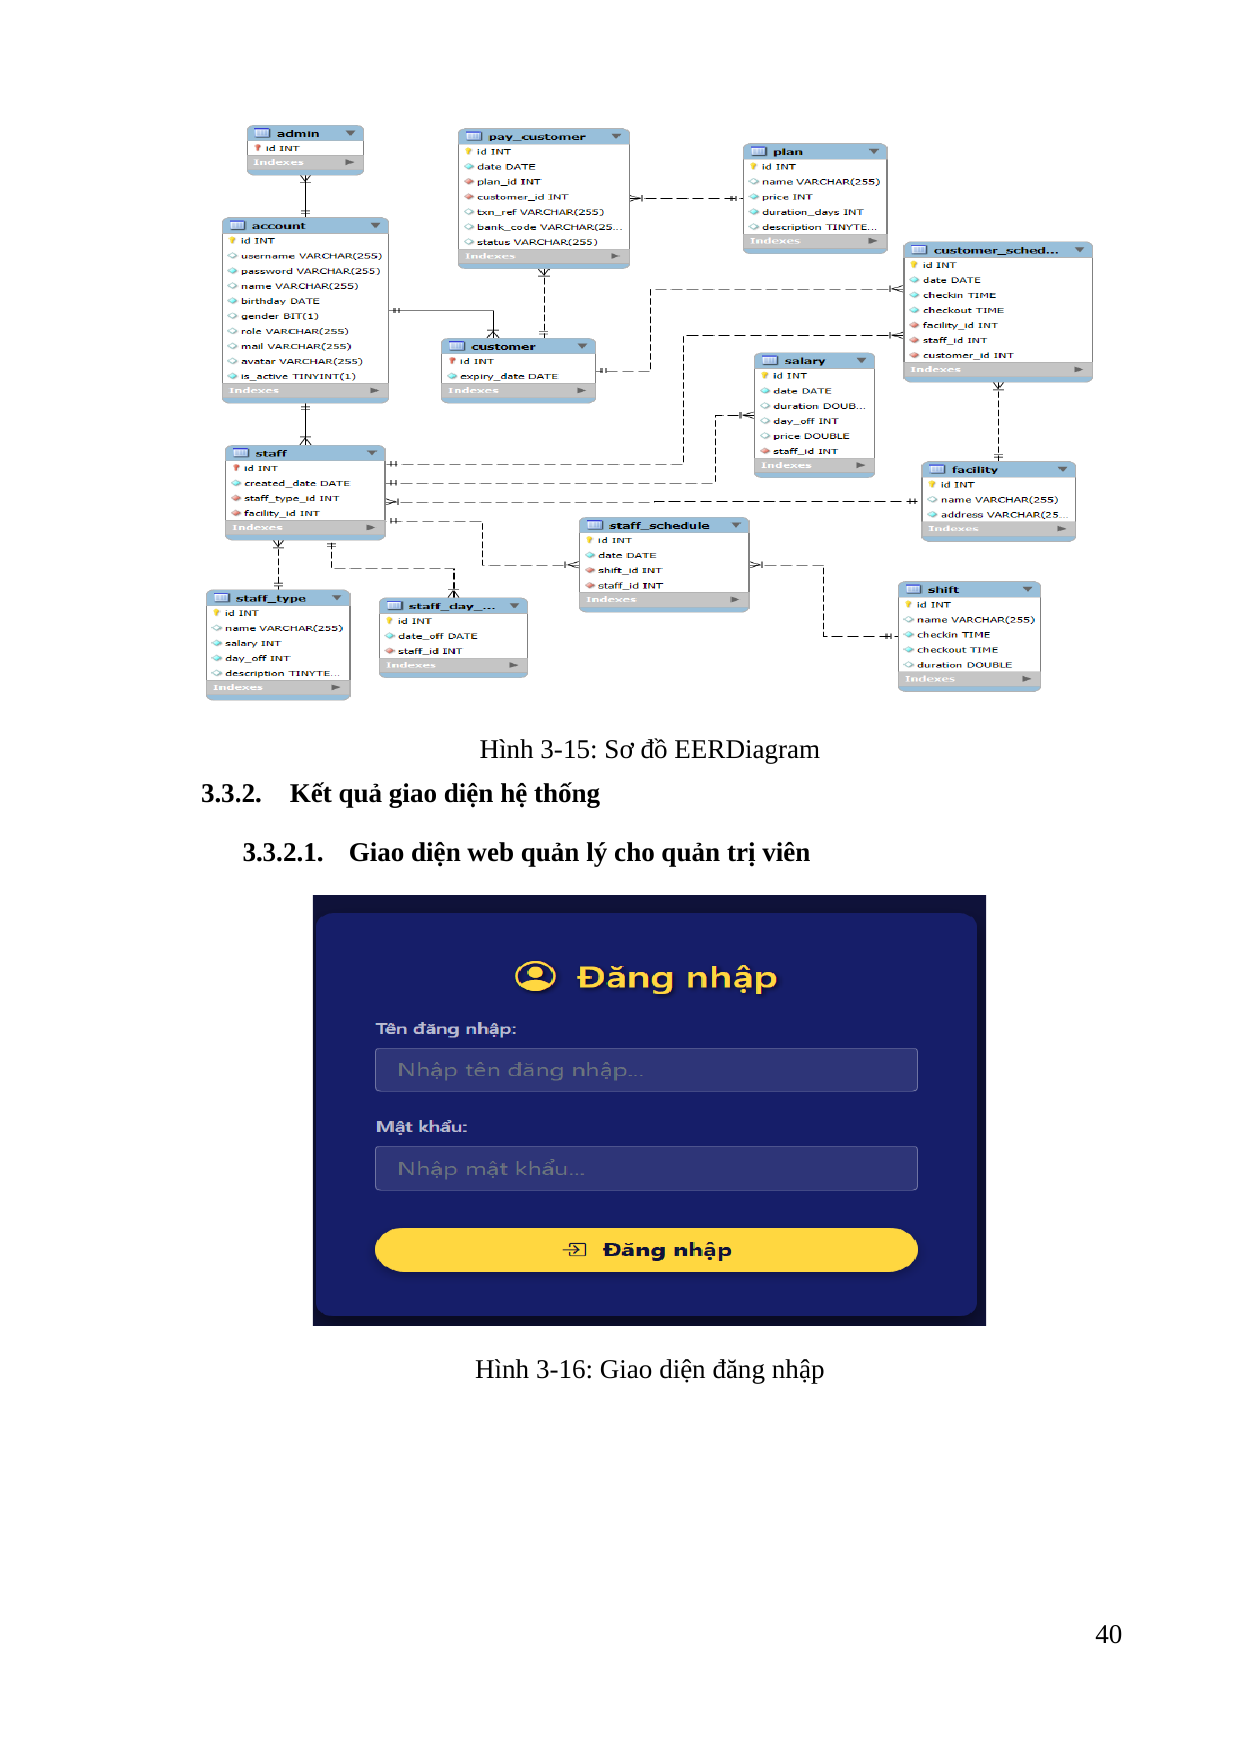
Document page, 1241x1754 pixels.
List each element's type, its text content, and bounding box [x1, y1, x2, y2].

subtitle Kết quả giao diện hệ thống [201, 777, 1122, 808]
picture [195, 118, 1104, 706]
picture [312, 895, 987, 1326]
subtitle Giao diện web quản lý cho quản trị viên [242, 836, 1122, 868]
